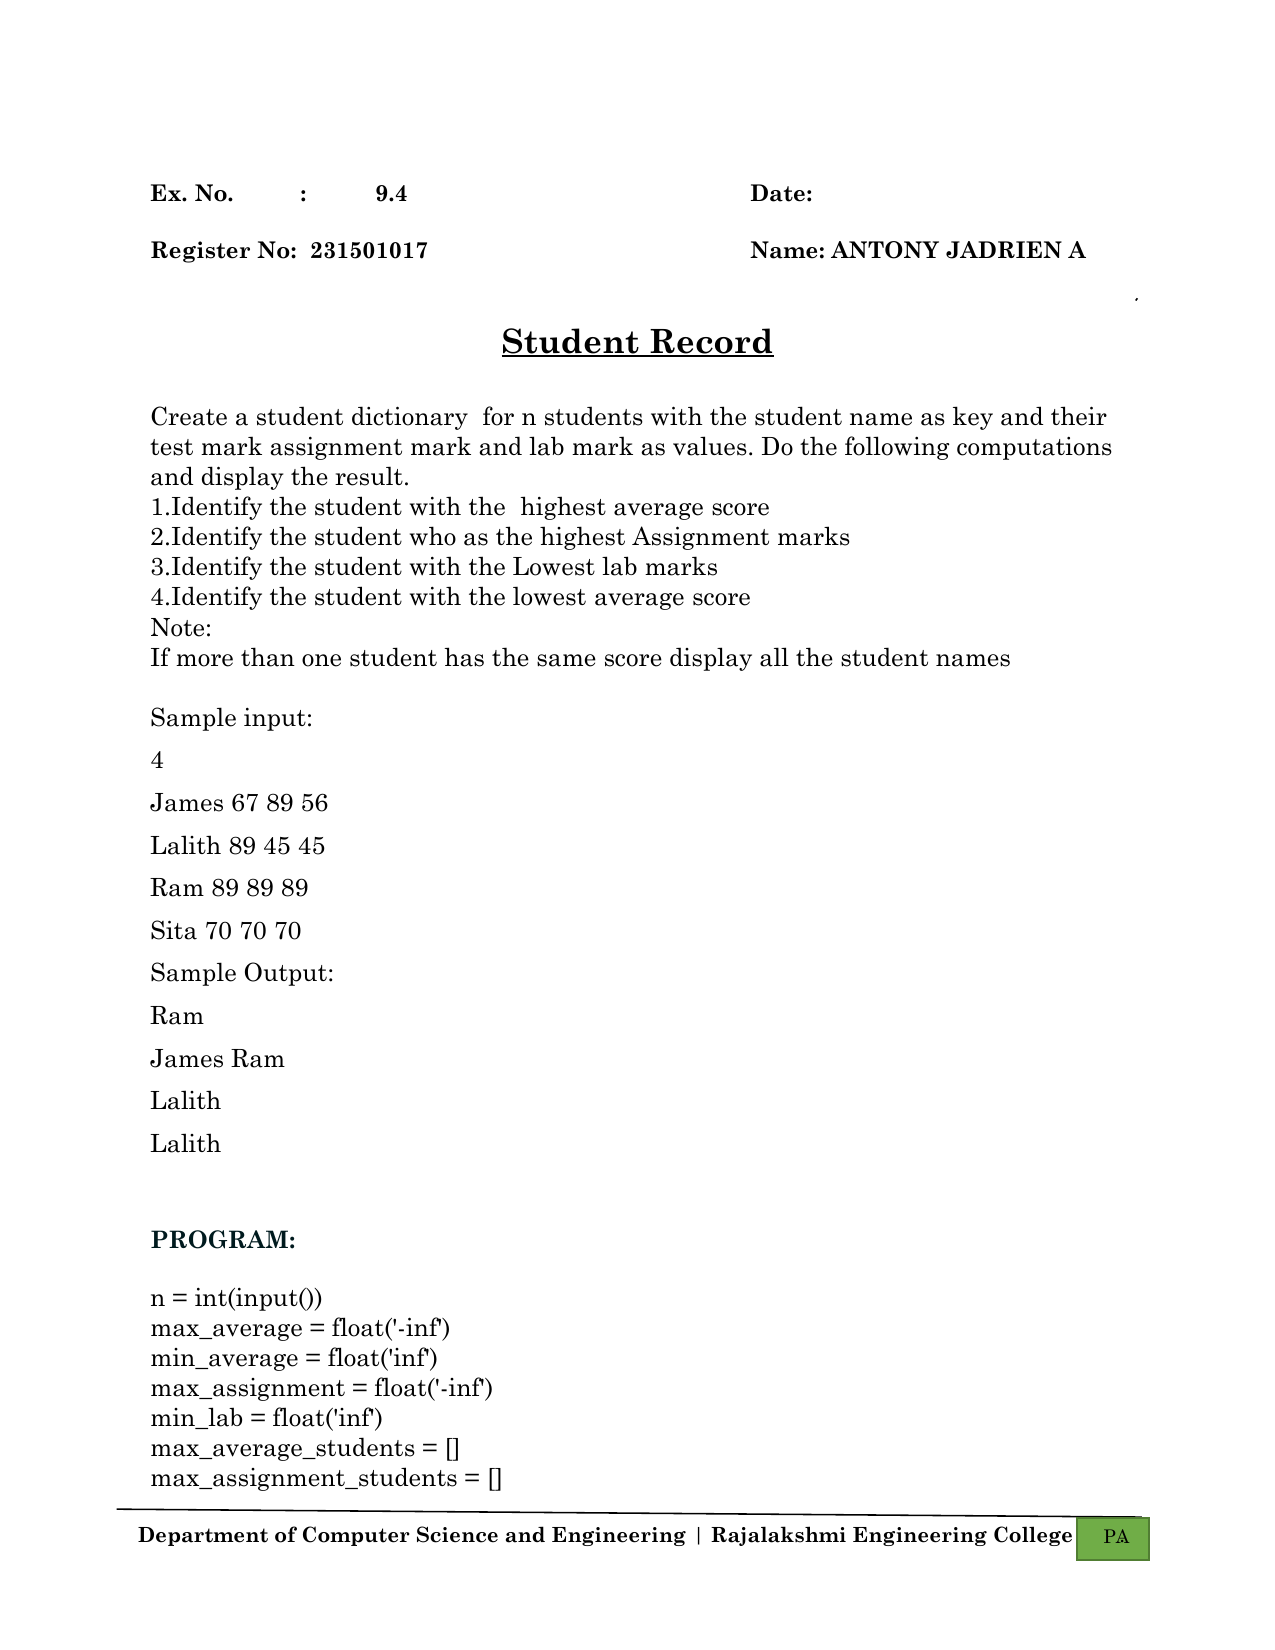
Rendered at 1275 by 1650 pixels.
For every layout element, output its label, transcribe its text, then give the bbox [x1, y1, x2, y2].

text 4.Identify the student with the lowest average score [150, 581, 1125, 611]
text max_average_students = [] [150, 1432, 1125, 1462]
text James 67 89 56 [150, 787, 1125, 817]
text Lalith [150, 1085, 1125, 1115]
text Sita 70 70 70 [150, 914, 1125, 945]
text 4 [150, 744, 1125, 774]
text Lalith [150, 1128, 1125, 1158]
text Ram [150, 1000, 1125, 1030]
text Note: [150, 611, 1125, 641]
text 1.Identify the student with the highest average score [150, 491, 1125, 521]
text Sample input: [150, 702, 1125, 732]
text Lalith 89 45 45 [150, 829, 1125, 859]
text Ram 89 89 89 [150, 872, 1125, 902]
text min_lab = float('inf') [150, 1402, 1125, 1432]
text max_assignment = float('-inf') [150, 1372, 1125, 1402]
text 2.Identify the student who as the highest Assignment marks [150, 521, 1125, 551]
text Student Record [150, 320, 1125, 360]
text James Ram [150, 1042, 1125, 1072]
text Ex. No. : 9.4 Date: [150, 179, 1125, 207]
text min_average = float('inf') [150, 1342, 1125, 1372]
text PROGRAM: [150, 1225, 1125, 1254]
text n = int(input()) [150, 1281, 1125, 1312]
text Register No: 231501017 Name: ANTONY JADRIEN A [150, 236, 1125, 263]
text 3.Identify the student with the Lowest lab marks [150, 551, 1125, 581]
text Sample Output: [150, 957, 1125, 987]
text Create a student dictionary for n students with the student name as key and their test mark assignment mark and lab mark as values. Do the following computations and display the result. [150, 401, 1125, 491]
text max_average = float('-inf') [150, 1312, 1125, 1342]
text max_assignment_students = [] [150, 1462, 1125, 1492]
text If more than one student has the same score display all the student names [150, 641, 1125, 671]
